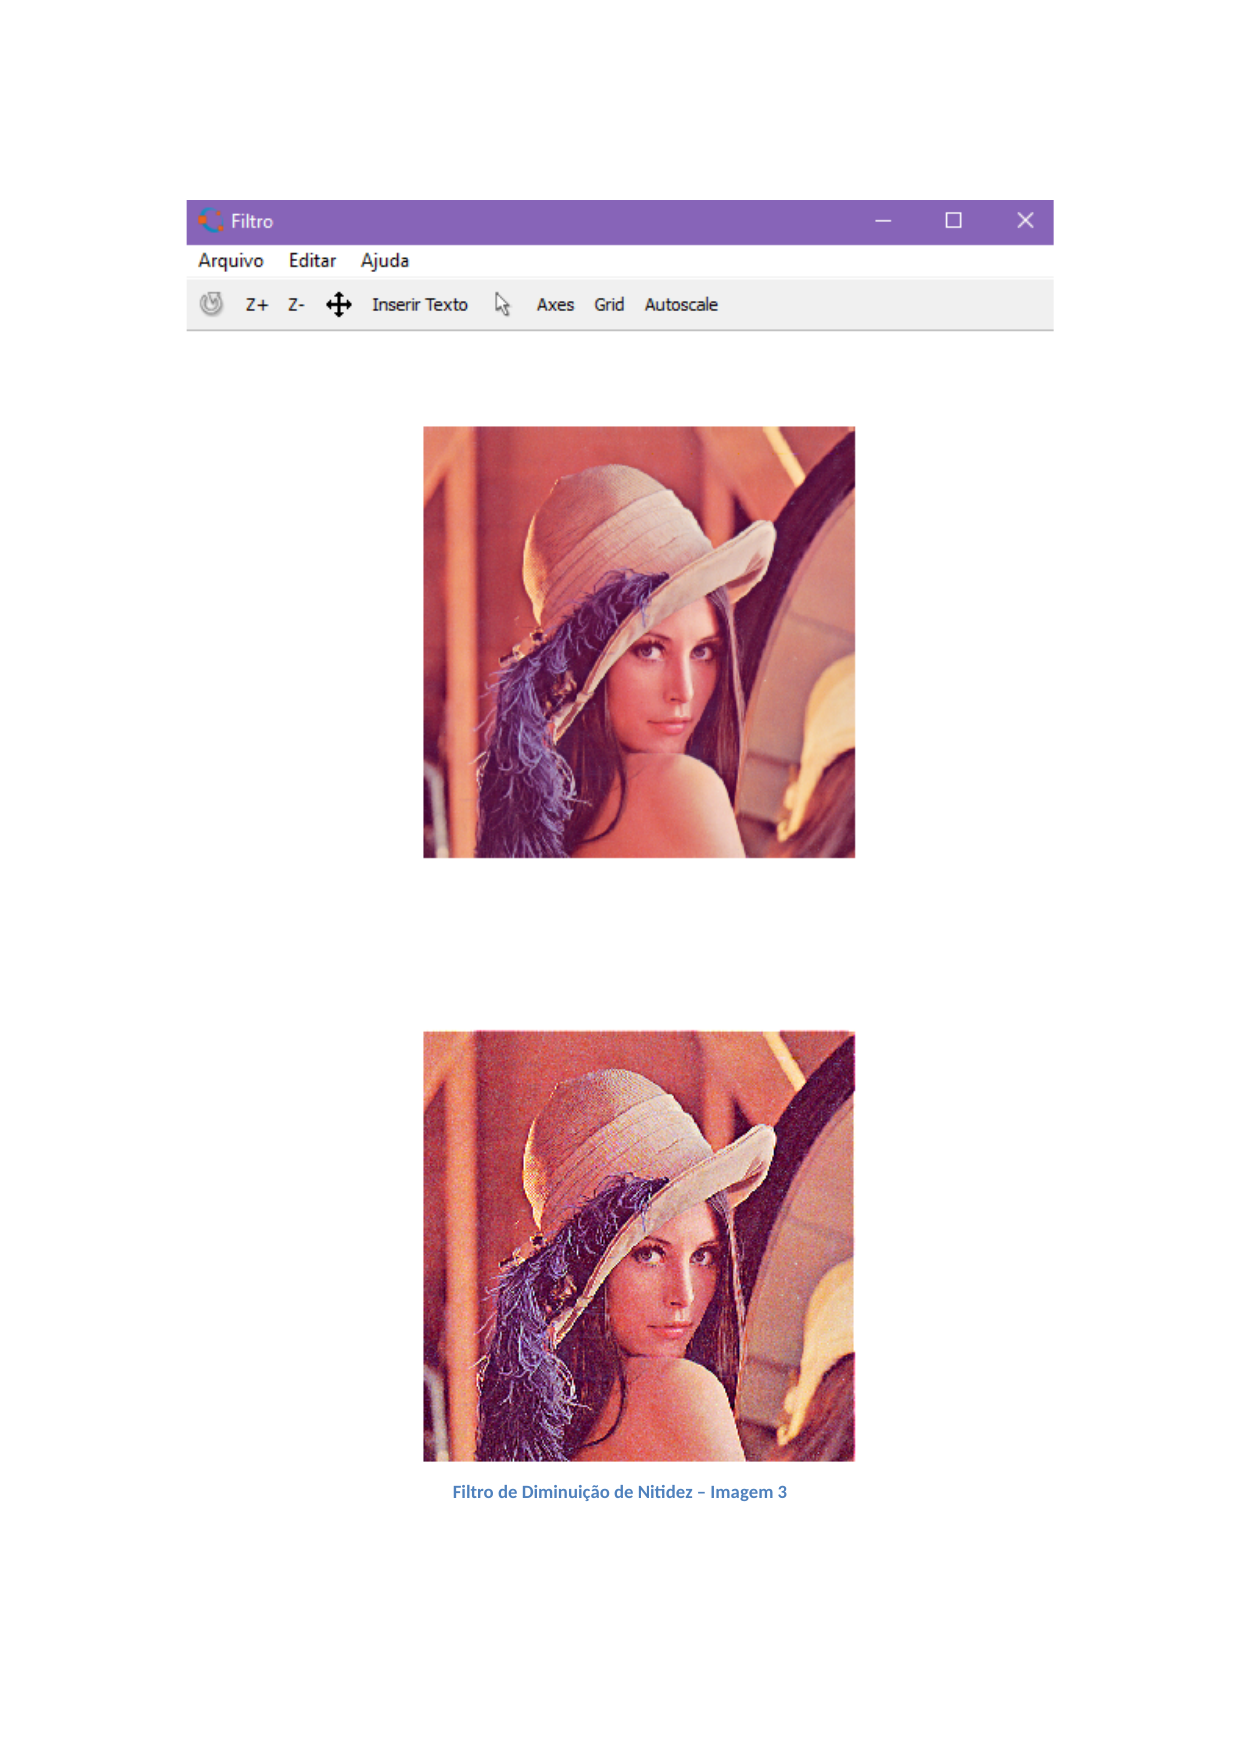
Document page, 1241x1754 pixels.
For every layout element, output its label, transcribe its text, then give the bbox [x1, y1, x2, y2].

text Filtro de Diminuição de Nitidez – Imagem 3 [177, 1480, 1063, 1503]
picture [186, 200, 1054, 1476]
